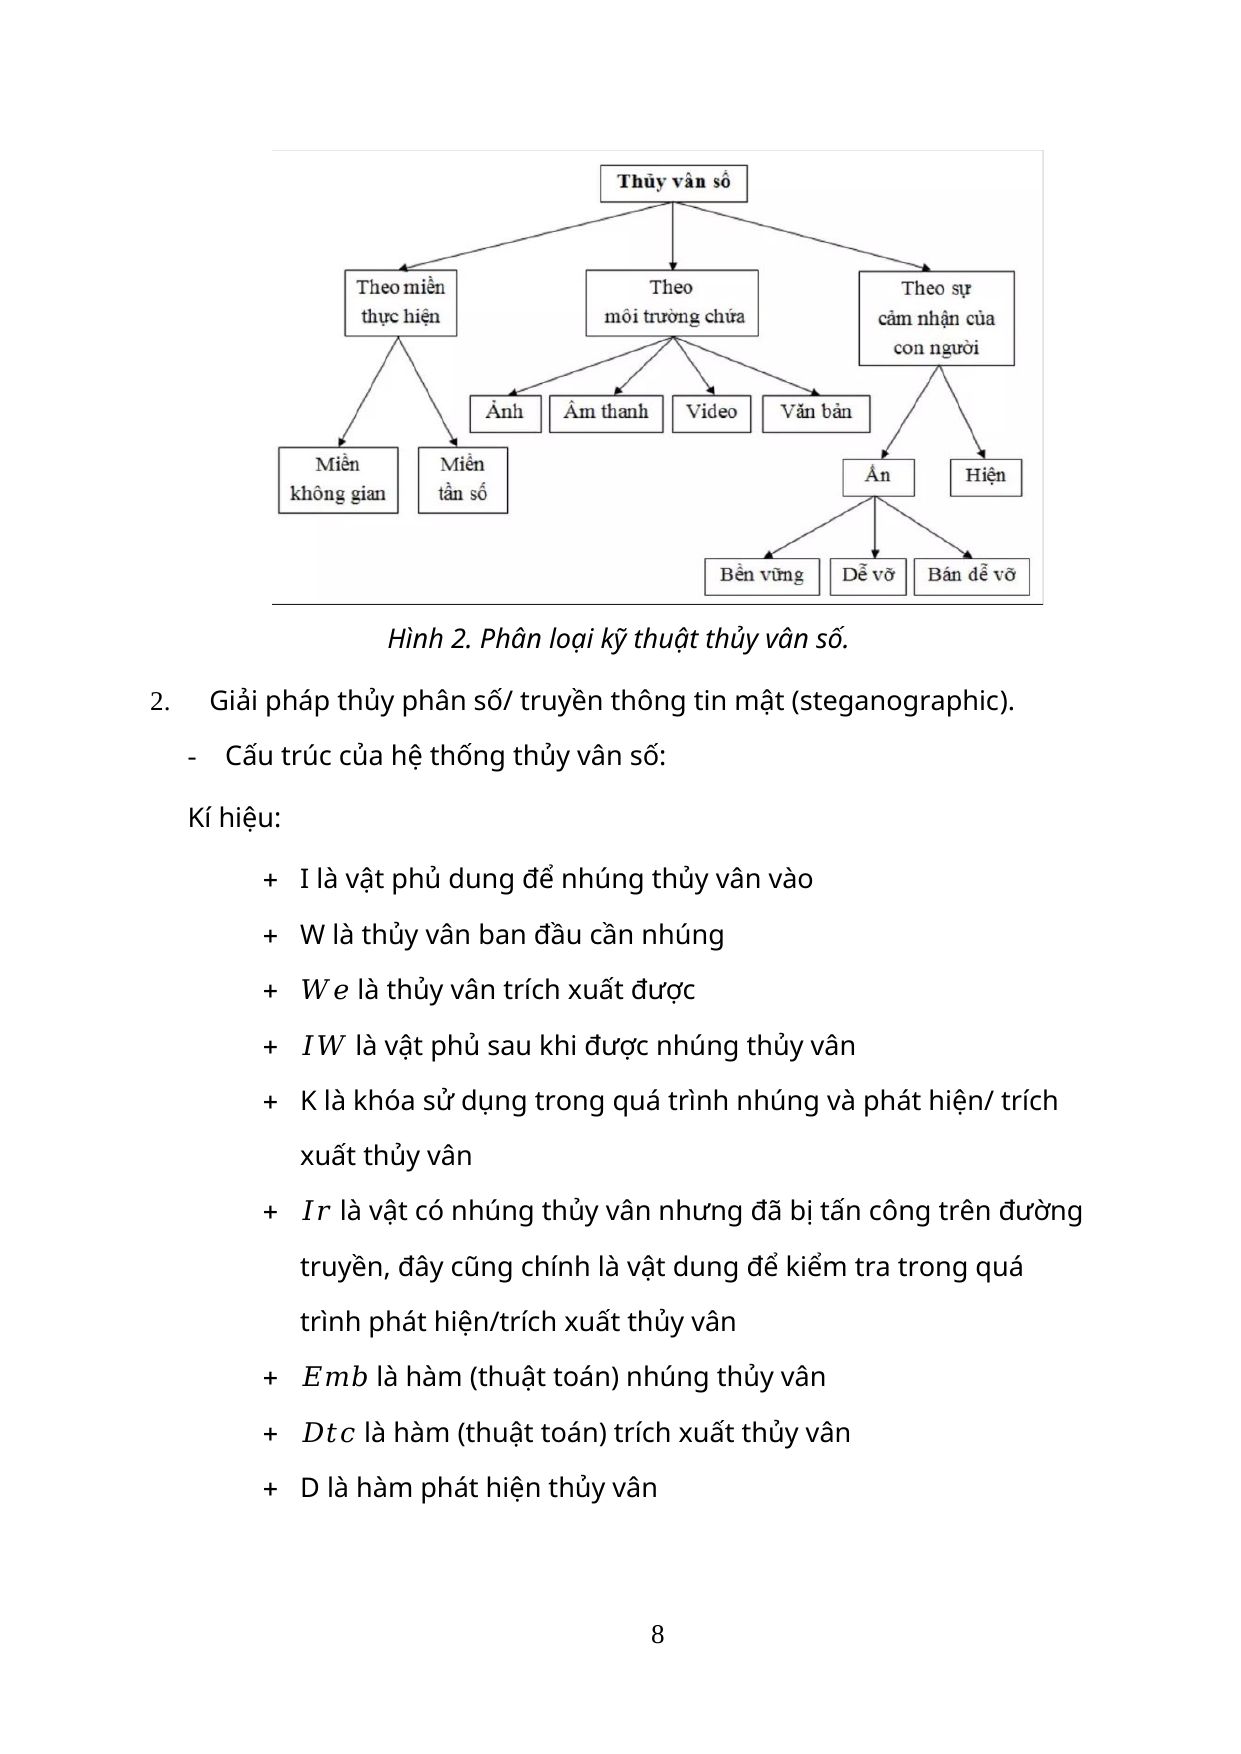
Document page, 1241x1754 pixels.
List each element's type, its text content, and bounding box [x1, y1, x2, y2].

list Cấu trúc của hệ thống thủy vân số: [187, 737, 1090, 774]
list I là vật phủ dung để nhúng thủy vân vào [262, 860, 1090, 897]
list W là thủy vân ban đầu cần nhúng [262, 915, 1090, 952]
list 𝐷𝑡𝑐 là hàm (thuật toán) trích xuất thủy vân [262, 1413, 1090, 1450]
list 𝐸𝑚𝑏 là hàm (thuật toán) nhúng thủy vân [262, 1358, 1090, 1395]
text Hình 2. Phân loại kỹ thuật thủy vân số. [150, 620, 1090, 657]
picture [272, 150, 1044, 605]
list D là hàm phát hiện thủy vân [262, 1468, 1090, 1505]
list K là khóa sử dụng trong quá trình nhúng và phát hiện/ trích xuất thủy vân [262, 1081, 1090, 1173]
list 𝐼𝑟 là vật có nhúng thủy vân nhưng đã bị tấn công trên đường truyền, đây cũng chính là vật dung để kiểm tra trong quá trình phát hiện/trích xuất thủy vân [262, 1192, 1090, 1339]
list 𝐼𝑊 là vật phủ sau khi được nhúng thủy vân [262, 1026, 1090, 1063]
list Giải pháp thủy phân số/ truyền thông tin mật (steganographic). [150, 682, 1090, 718]
text Kí hiệu: [150, 798, 1090, 835]
list 𝑊𝑒 là thủy vân trích xuất được [262, 971, 1090, 1007]
